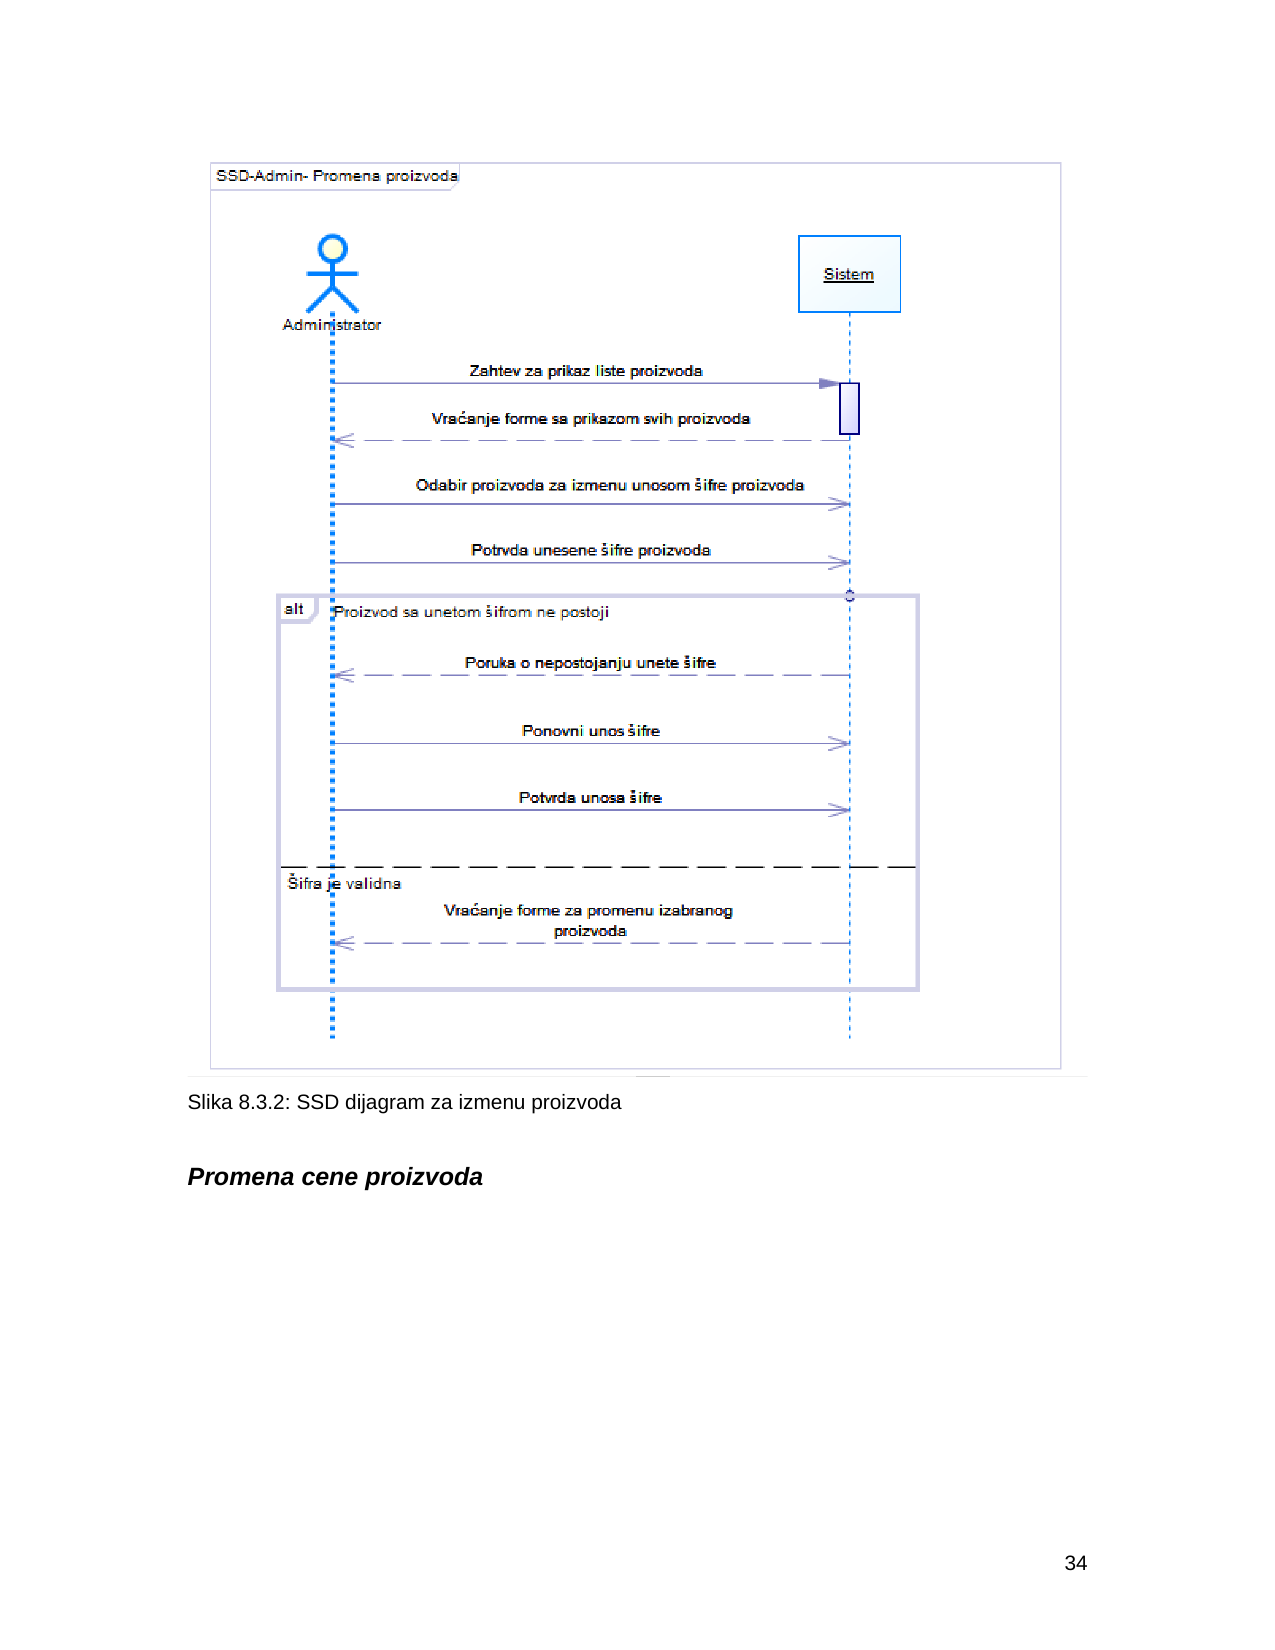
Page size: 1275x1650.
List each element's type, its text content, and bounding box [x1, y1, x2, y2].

picture [187, 150, 1088, 1077]
text Slika 8.3.2: SSD dijagram za izmenu proizvoda [187, 1089, 1087, 1113]
text Promena cene proizvoda [187, 1162, 1087, 1191]
